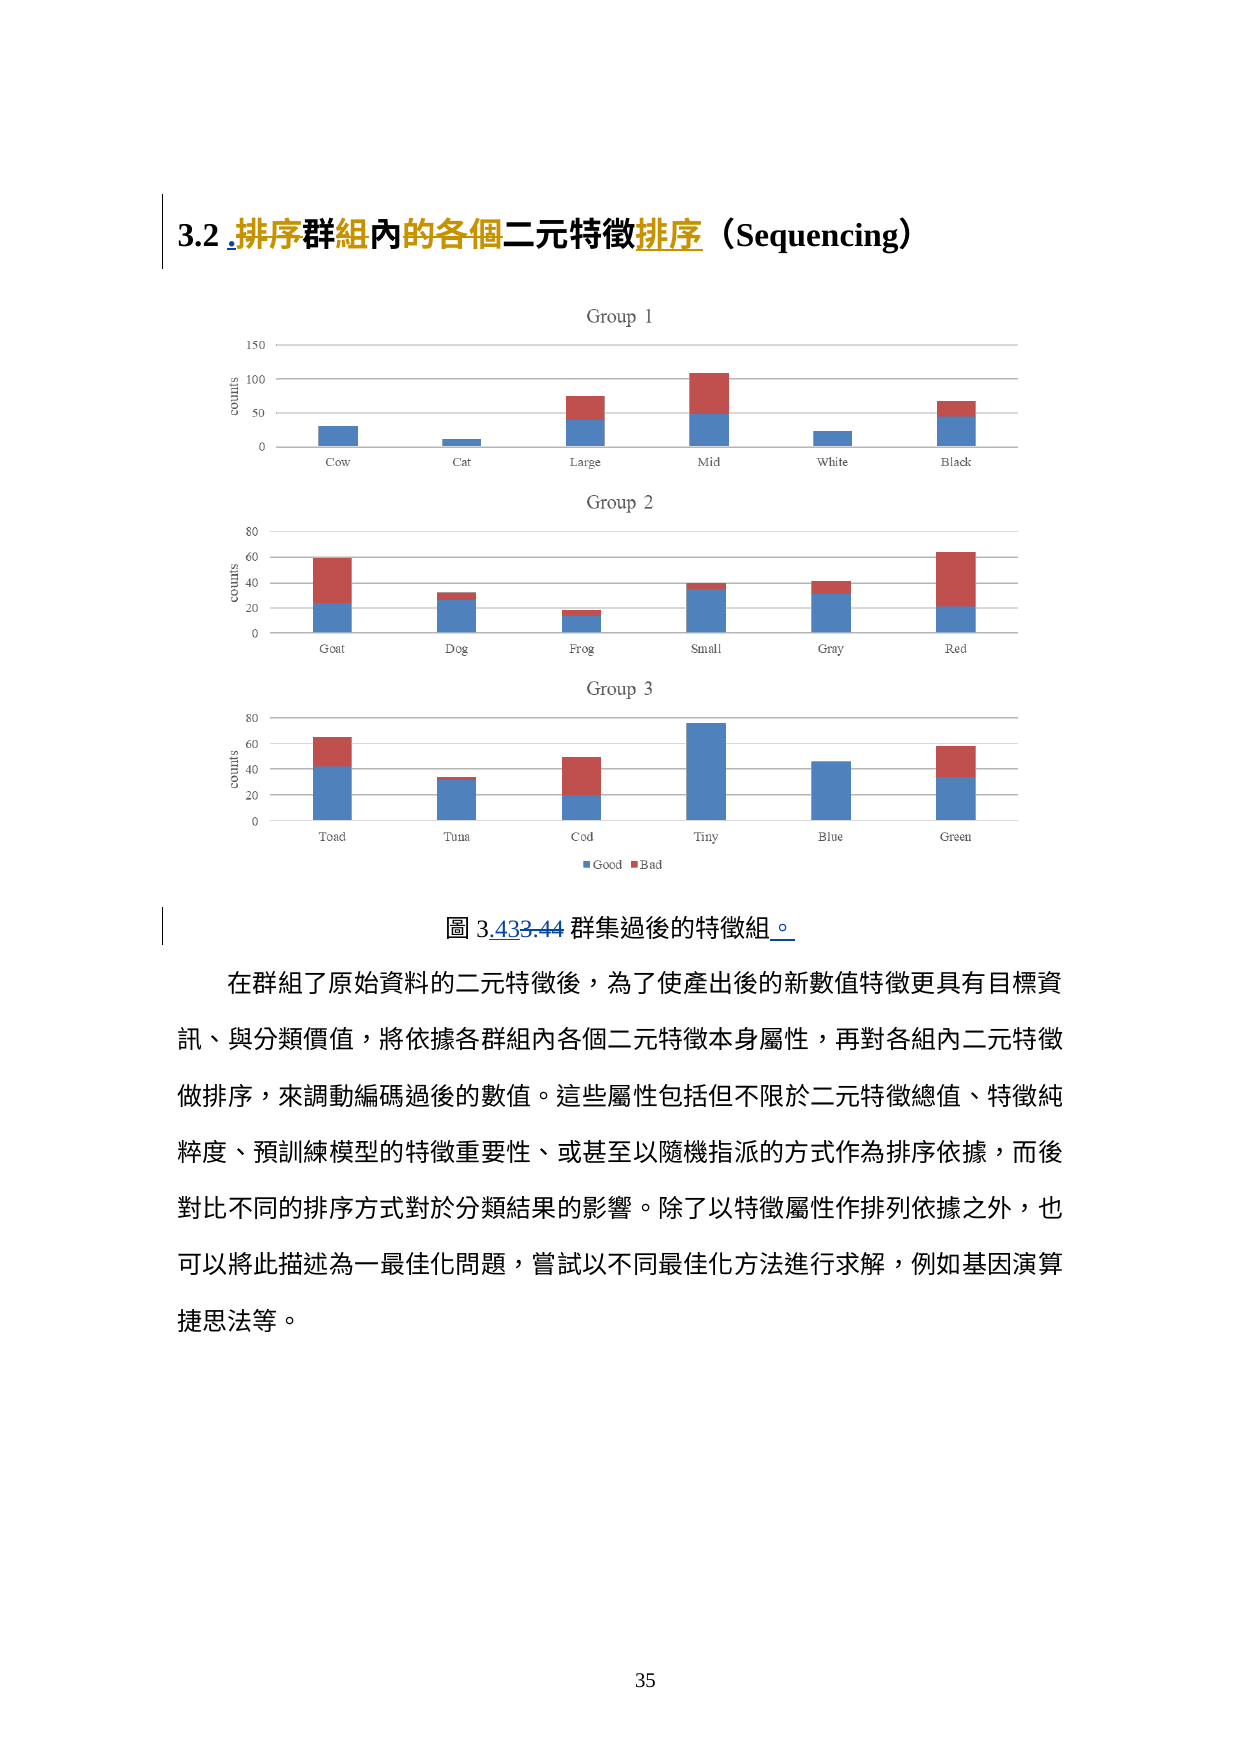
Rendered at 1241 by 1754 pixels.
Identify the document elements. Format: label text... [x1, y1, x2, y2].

subtitle 群內二元特徵（Sequencing） [177, 194, 1063, 269]
picture [206, 293, 1034, 884]
text 在群組了原始資料的二元特徵後，為了使產出後的新數值特徵更具有目標資訊、與分類價值，將依據各群組內各個二元特徵本身屬性，再對各組內二元特徵做排序，來調動編碼過後的數值。這些屬性包括但不限於二元特徵總值、特徵純粹度、預訓練模型的特徵重要性、或甚至以隨機指派的方式作為排序依據，而後對比不同的排序方式對於分類結果的影響。除了以特徵屬性作排列依據之外，也可以將此描述為一最佳化問題，嘗試以不同最佳化方法進行求解，例如基因演算、捷思法等。 [177, 963, 1063, 1338]
text 圖 3 群集過後的特徵組 [177, 907, 1063, 945]
